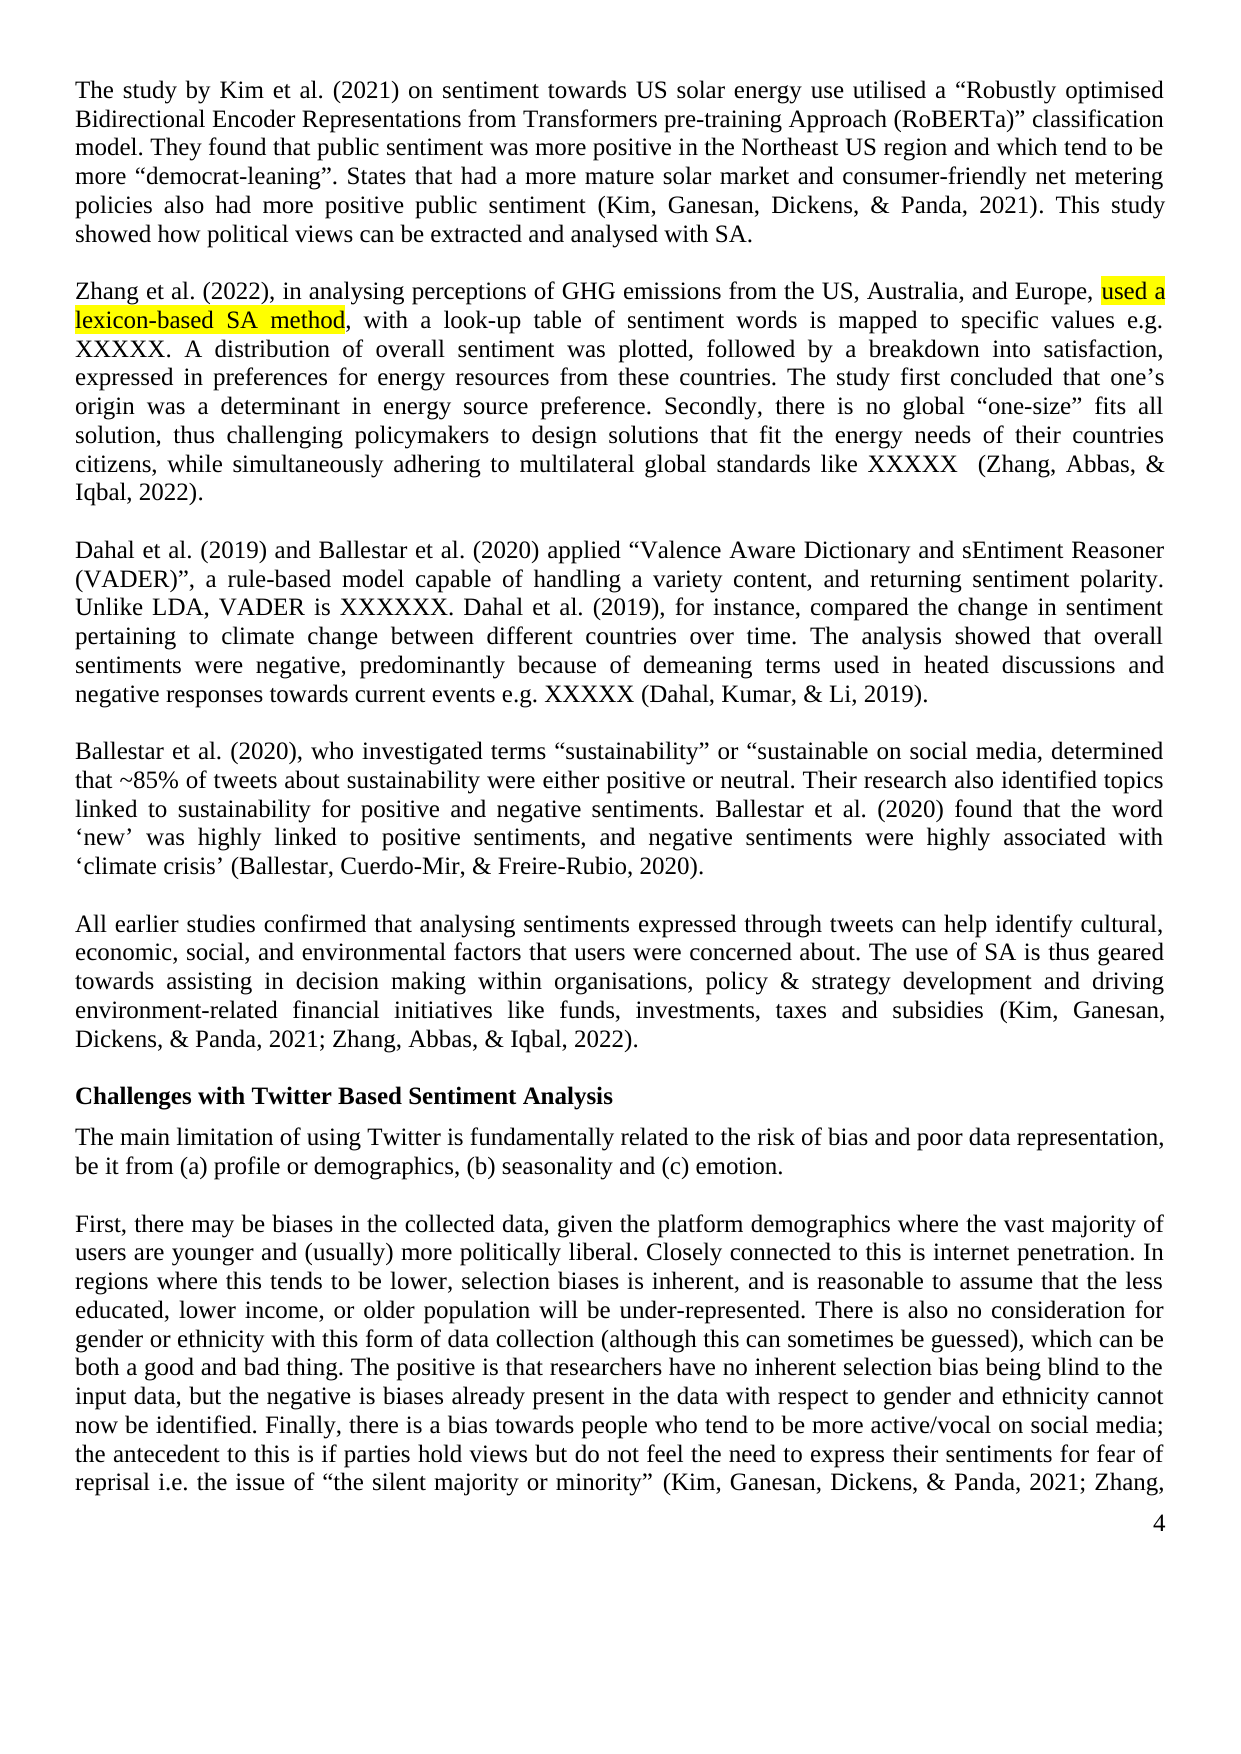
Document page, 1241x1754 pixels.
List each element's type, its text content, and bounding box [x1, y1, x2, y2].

text Zhang et al. (2022), in analysing perceptions of GHG emissions from the US, Australia, and Europe, used a lexicon-based SA method, with a look-up table of sentiment words is mapped to specific values e.g. XXXXX. A distribution of overall sentiment was plotted, followed by a breakdown into satisfaction, expressed in preferences for energy resources from these countries. The study first concluded that one’s origin was a determinant in energy source preference. Secondly, there is no global “one-size” fits all solution, thus challenging policymakers to design solutions that fit the energy needs of their countries citizens, while simultaneously adhering to multilateral global standards like XXXXX . [75, 276, 1165, 506]
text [75, 1209, 1165, 1496]
subtitle Challenges with Twitter Based Sentiment Analysis [75, 1081, 1165, 1110]
text The main limitation of using Twitter is fundamentally related to the risk of bias and poor data representation, be it from (a) profile or demographics, (b) seasonality and (c) emotion. [75, 1122, 1165, 1180]
text Dahal et al. (2019) and Ballestar et al. (2020) applied “Valence Aware Dictionary and sEntiment Reasoner (VADER)”, a rule-based model capable of handling a variety content, and returning sentiment polarity. Unlike LDA, VADER is XXXXXX. Dahal et al. (2019), for instance, compared the change in sentiment pertaining to climate change between different countries over time. The analysis showed that overall sentiments were negative, predominantly because of demeaning terms used in heated discussions and negative responses towards current events e.g. XXXXX . [75, 535, 1165, 707]
text All earlier studies confirmed that analysing sentiments expressed through tweets can help identify cultural, economic, social, and environmental factors that users were concerned about. The use of SA is thus geared towards assisting in decision making within organisations, policy & strategy development and driving environment-related financial initiatives like funds, investments, taxes and subsidies . [75, 909, 1165, 1052]
text Ballestar et al. (2020), who investigated terms “sustainability” or “sustainable on social media, determined that ~85% of tweets about sustainability were either positive or neutral. Their research also identified topics linked to sustainability for positive and negative sentiments. Ballestar et al. (2020) found that the word ‘new’ was highly linked to positive sentiments, and negative sentiments were highly associated with ‘climate crisis’. [75, 736, 1165, 880]
text The study by Kim et al. (2021) on sentiment towards US solar energy use utilised a “Robustly optimised Bidirectional Encoder Representations from Transformers pre-training Approach (RoBERTa)” classification model. They found that public sentiment was more positive in the Northeast US region and which tend to be more “democrat-leaning”. States that had a more mature solar market and consumer-friendly net metering policies also had more positive public sentiment. This study showed how political views can be extracted and analysed with SA. [75, 75, 1165, 247]
